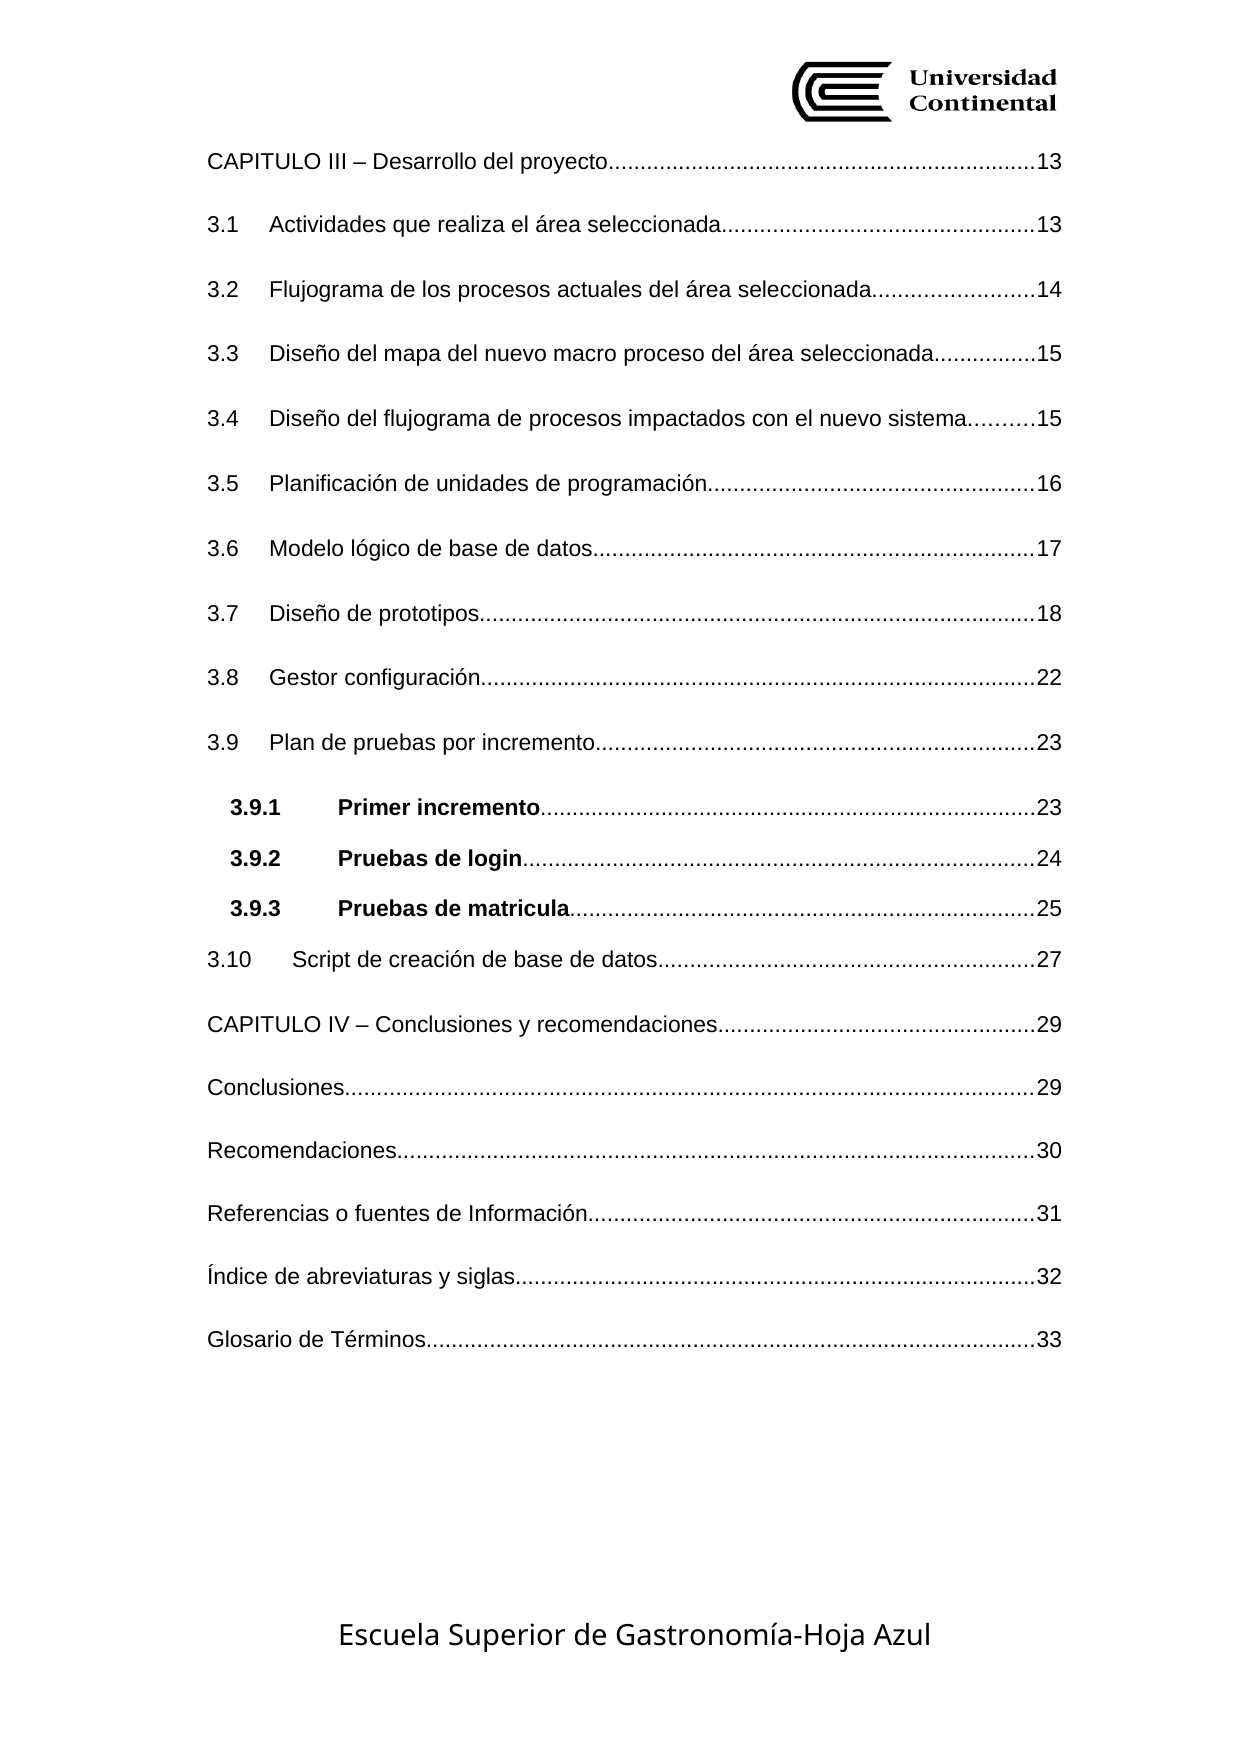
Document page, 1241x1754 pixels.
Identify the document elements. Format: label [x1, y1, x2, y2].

picture [785, 55, 1063, 128]
